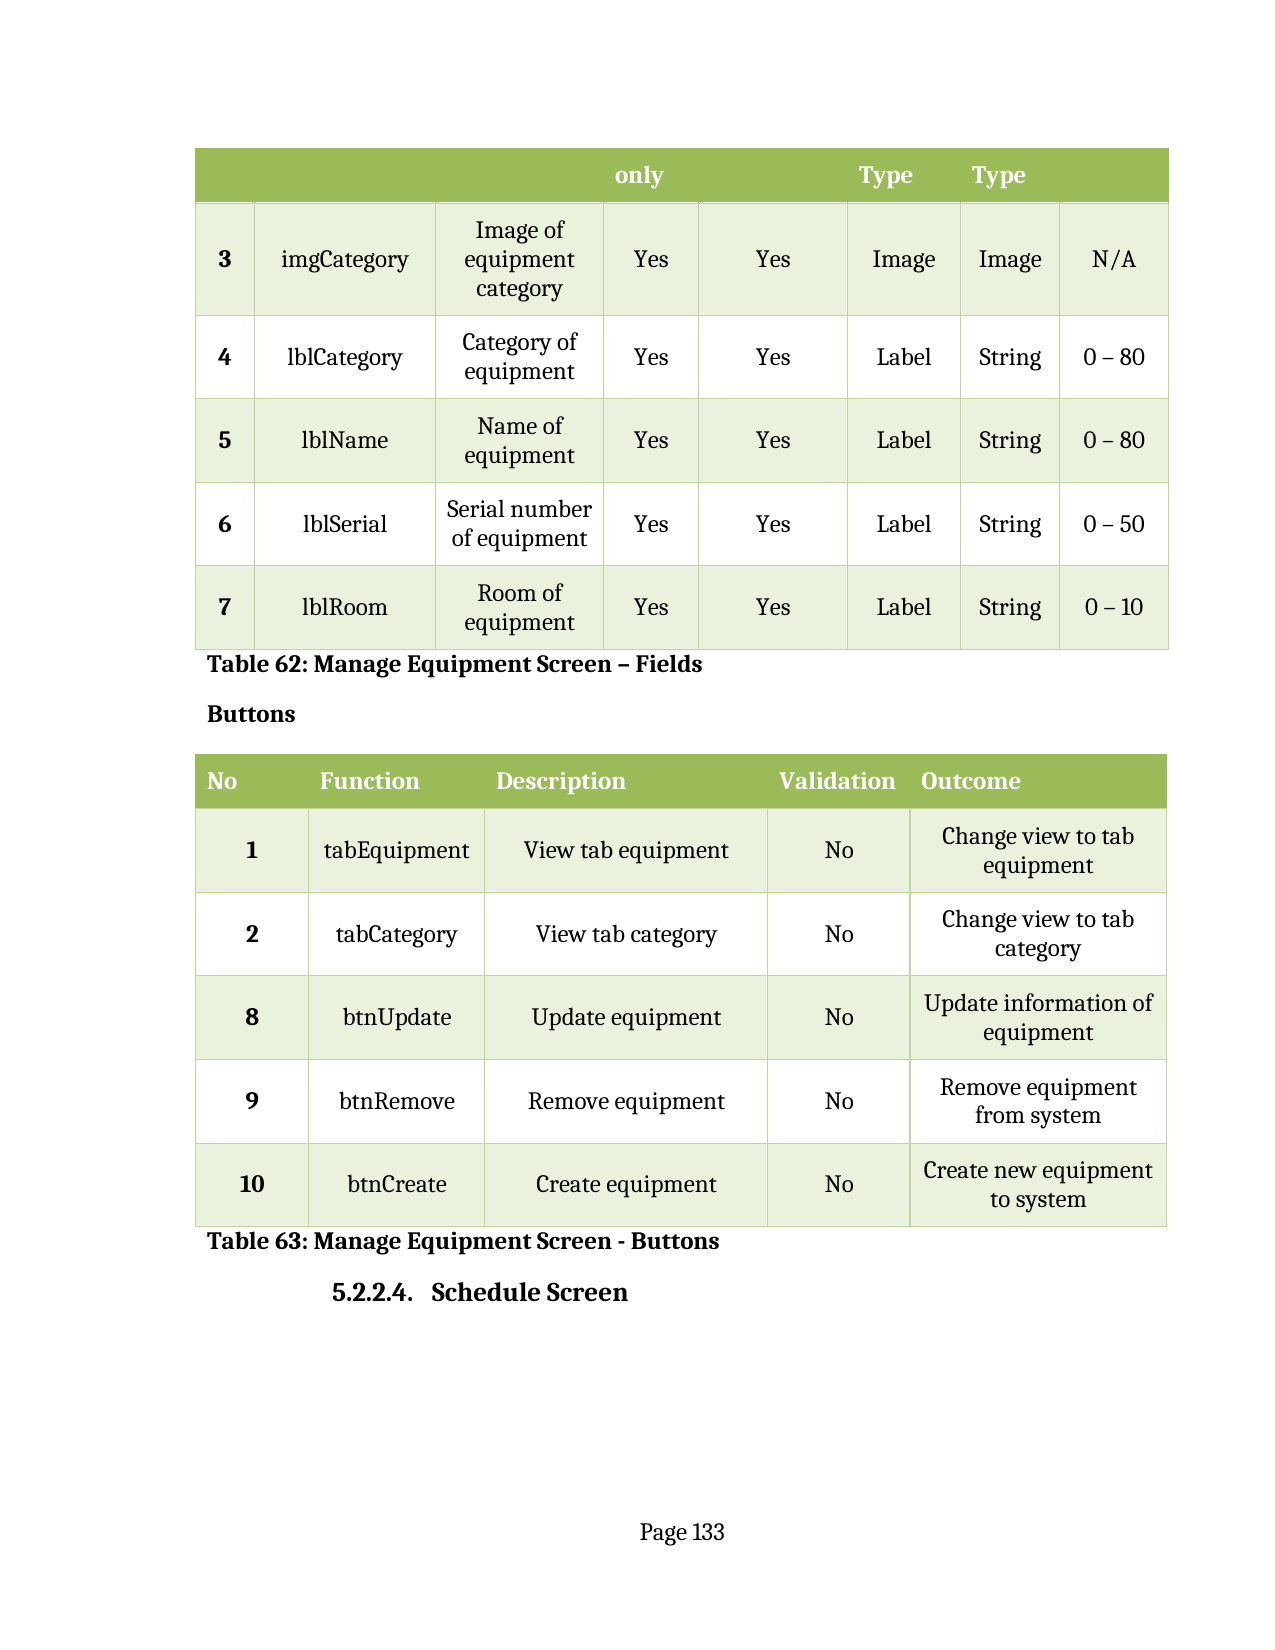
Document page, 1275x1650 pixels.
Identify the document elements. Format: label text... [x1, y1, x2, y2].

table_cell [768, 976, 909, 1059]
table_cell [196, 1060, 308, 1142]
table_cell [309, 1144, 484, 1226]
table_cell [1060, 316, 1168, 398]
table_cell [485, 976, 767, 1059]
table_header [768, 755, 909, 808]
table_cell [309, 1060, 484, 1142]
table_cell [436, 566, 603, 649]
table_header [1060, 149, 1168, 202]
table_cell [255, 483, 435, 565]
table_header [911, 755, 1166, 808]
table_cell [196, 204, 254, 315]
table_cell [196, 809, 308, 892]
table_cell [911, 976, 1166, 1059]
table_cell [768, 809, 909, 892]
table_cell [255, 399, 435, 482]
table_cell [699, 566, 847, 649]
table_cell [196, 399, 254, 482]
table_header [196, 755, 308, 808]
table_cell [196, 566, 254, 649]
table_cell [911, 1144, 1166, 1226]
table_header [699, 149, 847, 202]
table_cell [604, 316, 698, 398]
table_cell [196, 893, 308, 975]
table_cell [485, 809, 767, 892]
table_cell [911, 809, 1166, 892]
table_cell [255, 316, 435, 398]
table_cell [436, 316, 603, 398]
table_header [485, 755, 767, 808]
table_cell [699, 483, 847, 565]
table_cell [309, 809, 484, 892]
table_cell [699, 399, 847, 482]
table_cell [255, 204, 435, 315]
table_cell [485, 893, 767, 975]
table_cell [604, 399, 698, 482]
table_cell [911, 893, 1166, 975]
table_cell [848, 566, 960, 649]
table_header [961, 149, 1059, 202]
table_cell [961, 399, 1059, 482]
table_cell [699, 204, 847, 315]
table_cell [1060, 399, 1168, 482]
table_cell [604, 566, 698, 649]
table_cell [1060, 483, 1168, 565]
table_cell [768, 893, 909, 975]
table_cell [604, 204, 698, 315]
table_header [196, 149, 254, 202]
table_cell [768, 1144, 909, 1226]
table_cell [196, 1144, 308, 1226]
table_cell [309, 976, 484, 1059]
text Buttons [207, 699, 1157, 728]
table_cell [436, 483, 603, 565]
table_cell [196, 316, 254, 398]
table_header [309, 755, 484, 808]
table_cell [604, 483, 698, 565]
list Schedule Screen [332, 1277, 1157, 1308]
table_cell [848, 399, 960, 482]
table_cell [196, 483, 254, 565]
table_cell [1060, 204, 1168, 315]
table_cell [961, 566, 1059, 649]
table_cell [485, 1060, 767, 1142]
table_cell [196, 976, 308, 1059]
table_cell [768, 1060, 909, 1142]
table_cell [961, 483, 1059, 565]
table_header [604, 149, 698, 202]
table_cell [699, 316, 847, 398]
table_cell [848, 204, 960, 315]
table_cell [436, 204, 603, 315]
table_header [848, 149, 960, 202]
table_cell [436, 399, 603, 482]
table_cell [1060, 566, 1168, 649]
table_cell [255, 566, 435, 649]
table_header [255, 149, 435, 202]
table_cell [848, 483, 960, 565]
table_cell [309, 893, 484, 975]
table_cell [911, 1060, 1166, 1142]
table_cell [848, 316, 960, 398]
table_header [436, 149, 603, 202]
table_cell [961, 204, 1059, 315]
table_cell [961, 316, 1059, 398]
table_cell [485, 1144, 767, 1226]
